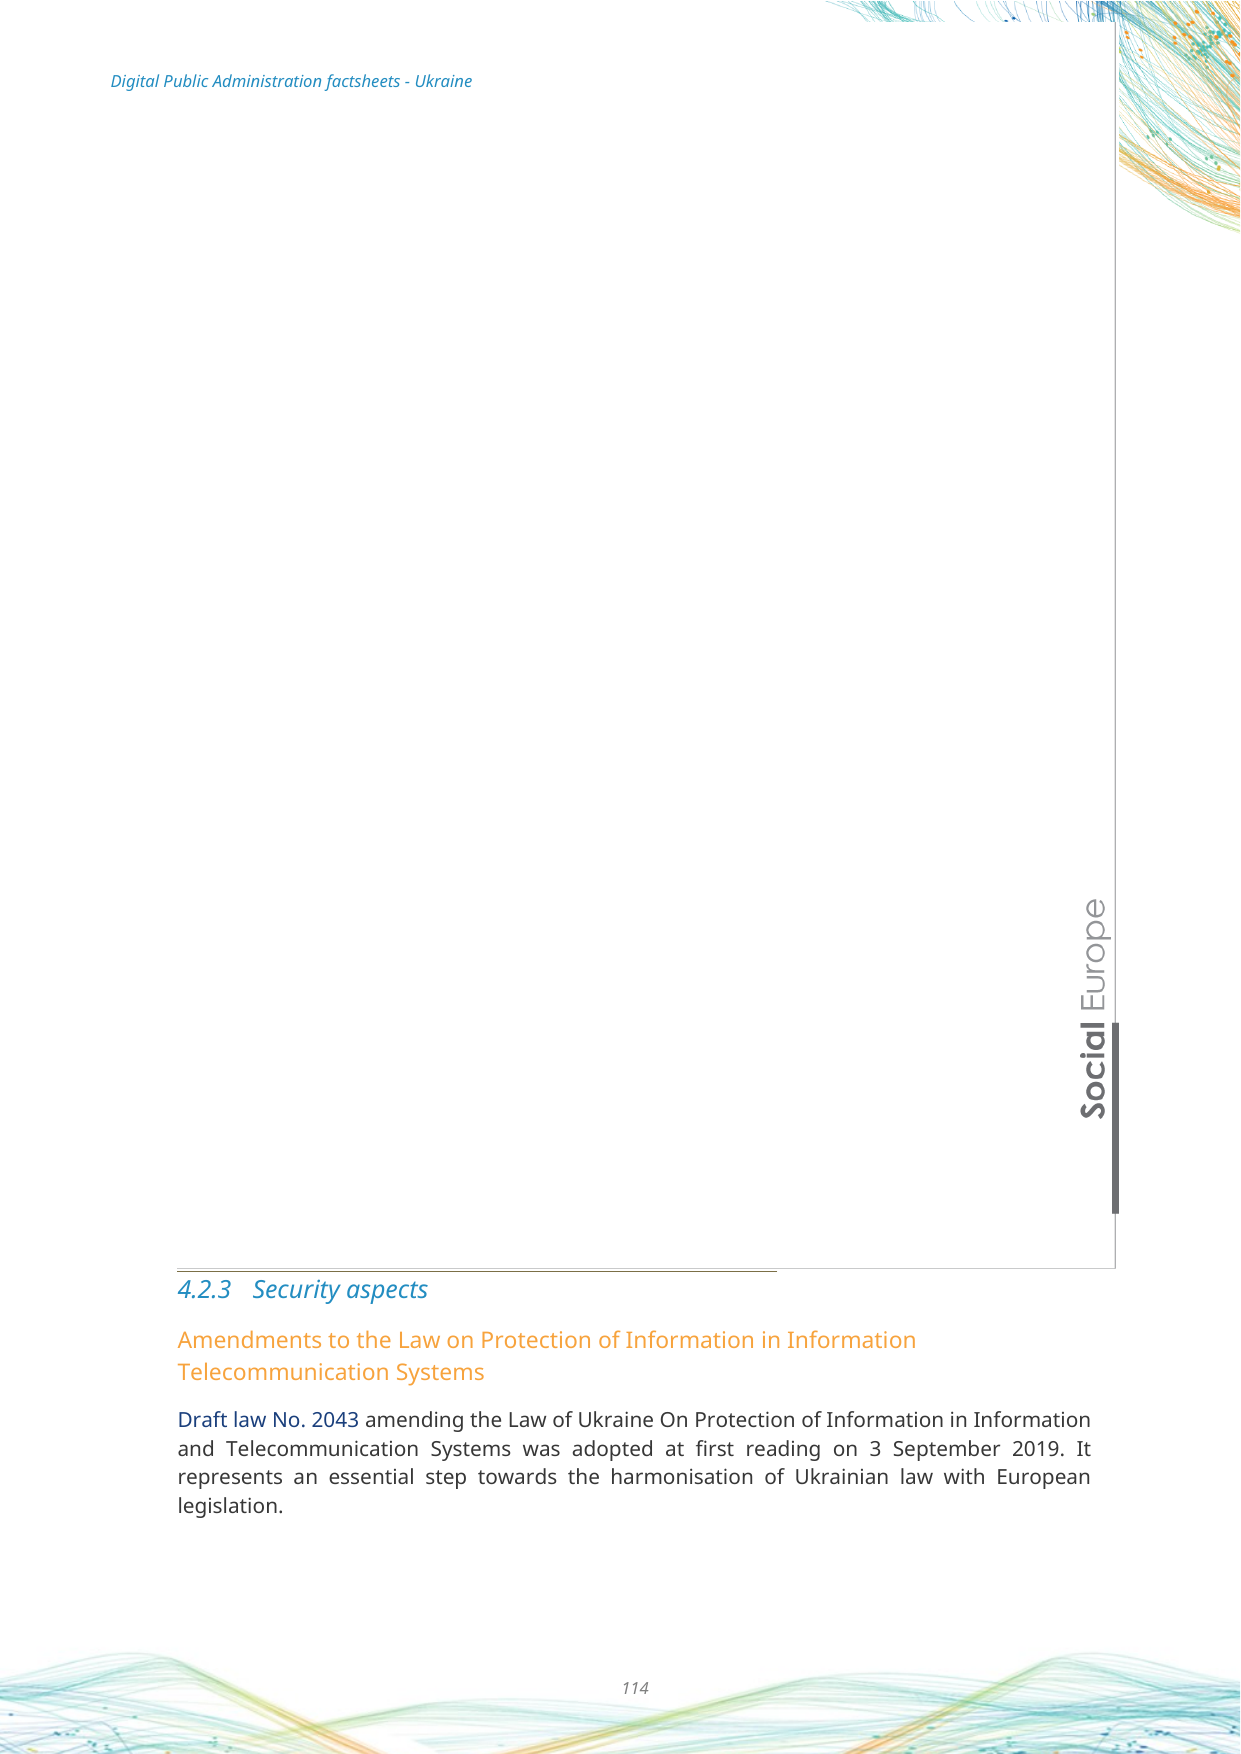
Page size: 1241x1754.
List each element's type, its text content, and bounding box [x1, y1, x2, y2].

picture [0, 1628, 1241, 1754]
picture [177, 1, 1241, 1269]
subtitle Security aspects [177, 1272, 1092, 1306]
text Draft law No. 2043 amending the Law of Ukraine On Protection of Information in Information and Telecommunication Systems was adopted at first reading on 3 September 2019. It represents an essential step towards the harmonisation of Ukrainian law with European legislation. [177, 1406, 1092, 1519]
subtitle Amendments to the Law on Protection of Information in Information Telecommunication Systems [177, 1324, 1092, 1387]
